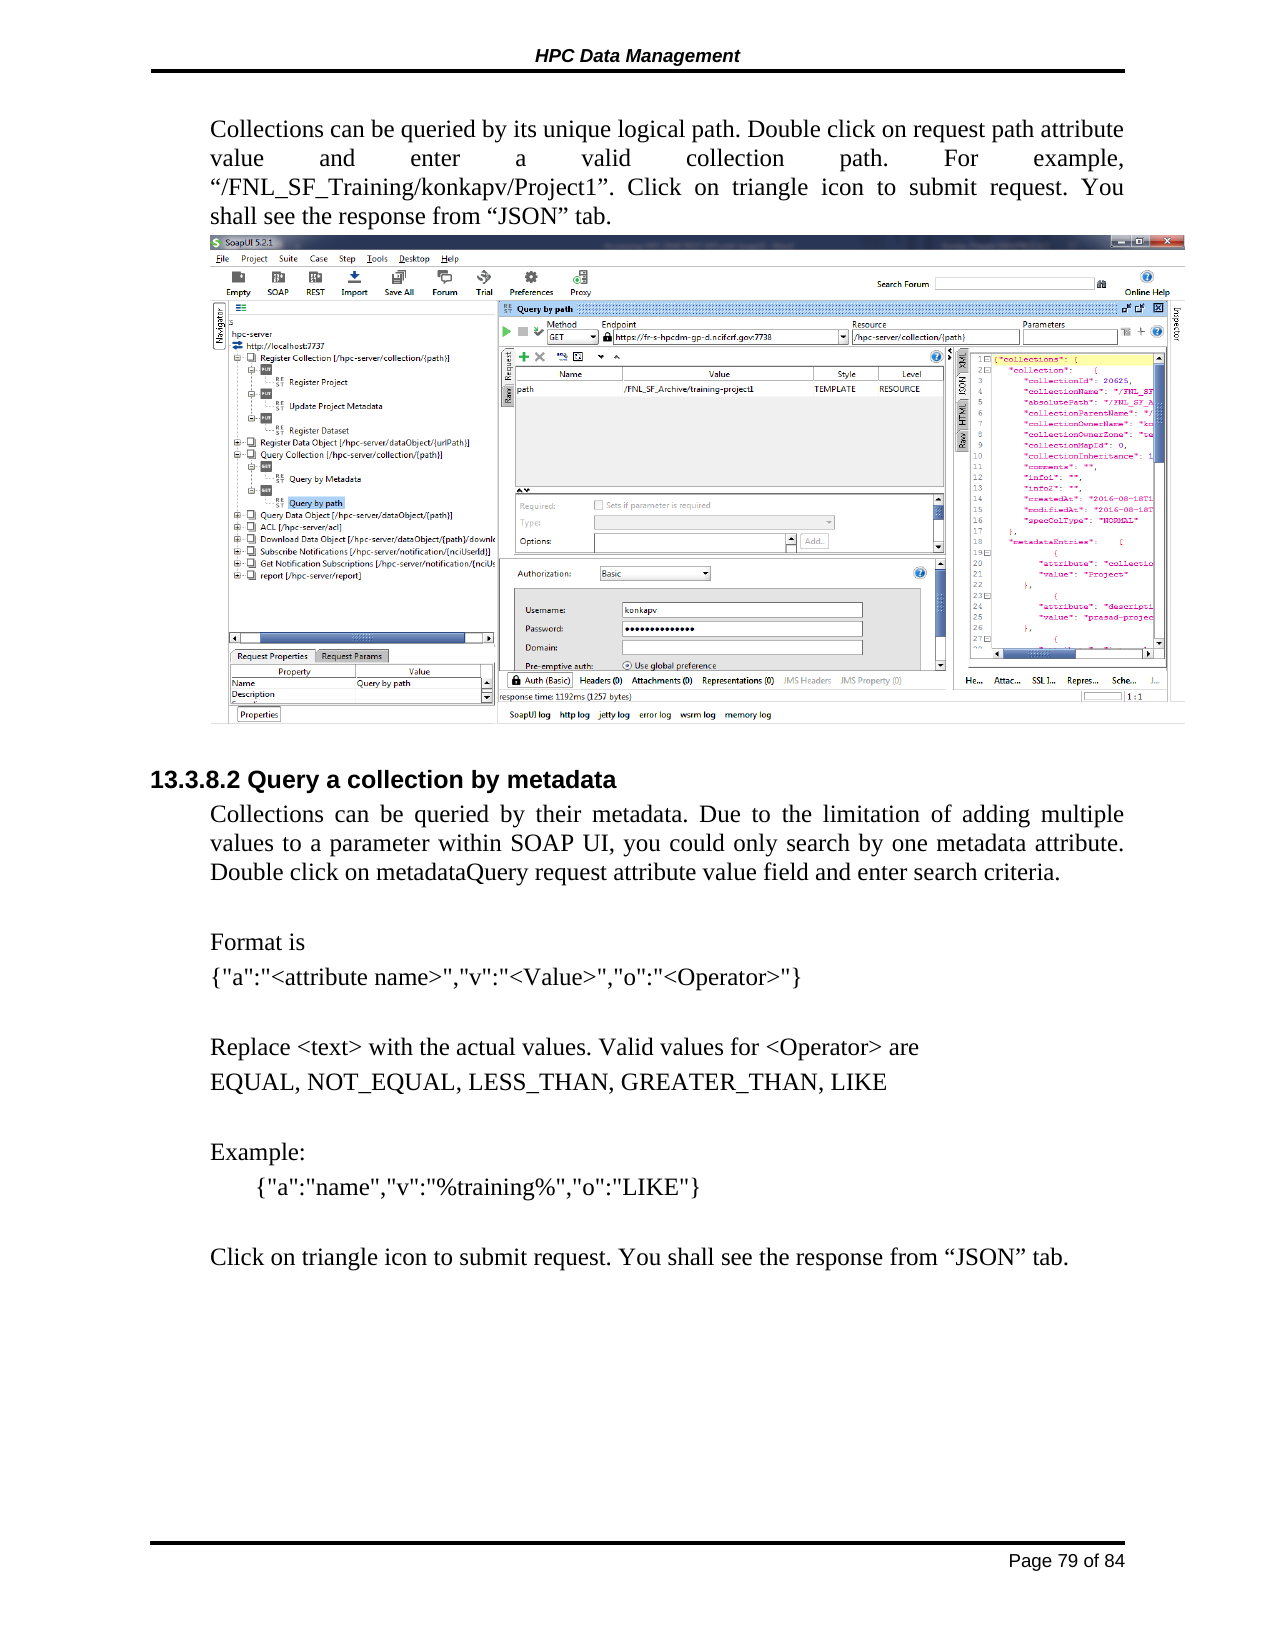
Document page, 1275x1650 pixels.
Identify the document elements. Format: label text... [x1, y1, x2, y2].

text Collections can be queried by its unique logical path. Double click on request path attribute value and enter a valid collection path. For example, “/FNL_SF_Training/konkapv/Project1”. Click on triangle icon to submit request. You shall see the response from “JSON” tab. [210, 114, 1125, 229]
text Collections can be queried by their metadata. Due to the limitation of adding multiple values to a parameter within SOAP UI, you could only search by one metadata attribute. Double click on metadataQuery request attribute value field and enter search criteria. [210, 799, 1125, 886]
text Click on triangle icon to submit request. You shall see the response from “JSON” tab. [210, 1242, 1125, 1271]
text Replace <text> with the actual values. Valid values for <Operator> are [210, 1032, 1125, 1061]
text Example: [210, 1137, 1125, 1166]
text EQUAL, NOT_EQUAL, LESS_THAN, GREATER_THAN, LIKE [210, 1067, 1125, 1096]
subtitle 13.3.8.2 Query a collection by metadata [150, 764, 1125, 793]
text {"a":"name","v":"%training%","o":"LIKE"} [225, 1172, 1125, 1201]
text {"a":"<attribute name>","v":"<Value>","o":"<Operator>"} [210, 962, 1125, 991]
text Format is [210, 927, 1125, 956]
picture [210, 235, 1185, 724]
